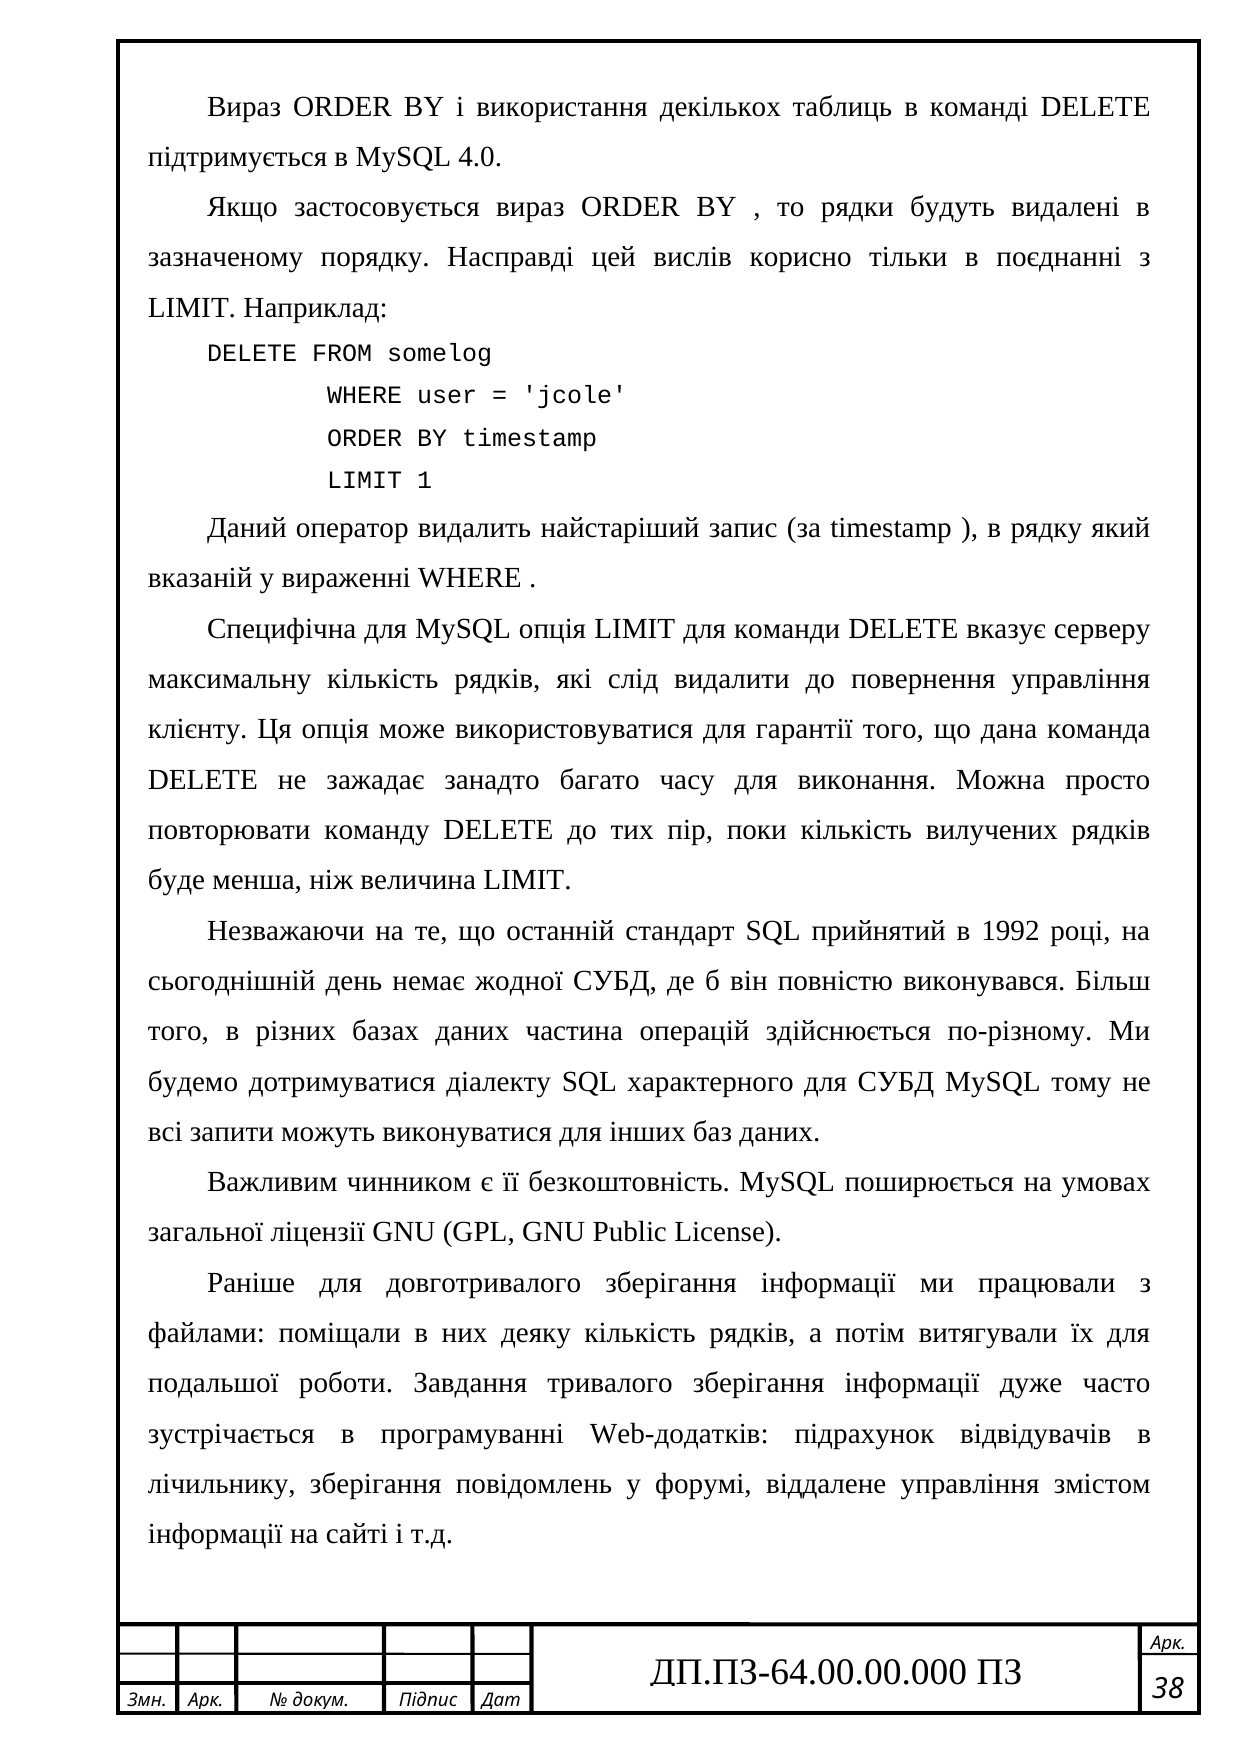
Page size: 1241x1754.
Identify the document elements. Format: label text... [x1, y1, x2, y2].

text LIMIT 1 [148, 468, 1152, 496]
text DELETE FROM somelog [148, 340, 1152, 368]
text Раніше для довготривалого зберігання інформації ми працювали з файлами: поміщали в них деяку кількість рядків, а потім витягували їх для подальшої роботи. Завдання тривалого зберігання інформації дуже часто зустрічається в програмуванні Web-додатків: підрахунок відвідувачів в лічильнику, зберігання повідомлень у форумі, віддалене управління змістом інформації на сайті і т.д. [148, 1265, 1152, 1550]
text WHERE user = 'jcole' [148, 383, 1152, 411]
text Специфічна для MySQL опція LIMIT для команди DELETE вказує серверу максимальну кількість рядків, які слід видалити до повернення управління клієнту. Ця опція може використовуватися для гарантії того, що дана команда DELETE не зажадає занадто багато часу для виконання. Можна просто повторювати команду DELETE до тих пір, поки кількість вилучених рядків буде менша, ніж величина LIMIT. [148, 611, 1152, 896]
text Вираз ORDER BY і використання декількох таблиць в команді DELETE підтримується в MySQL 4.0. [148, 89, 1152, 172]
text Незважаючи на те, що останній стандарт SQL прийнятий в 1992 році, на сьогоднішній день немає жодної СУБД, де б він повністю виконувався. Більш того, в різних базах даних частина операцій здійснюється по-різному. Ми будемо дотримуватися діалекту SQL характерного для СУБД MySQL тому не всі запити можуть виконуватися для інших баз даних. [148, 913, 1152, 1147]
text ORDER BY timestamp [148, 425, 1152, 453]
text Даний оператор видалить найстаріший запис (за timestamp ), в рядку який вказаній у вираженні WHERE . [148, 510, 1152, 594]
text Важливим чинником є її безкоштовність. MySQL поширюється на умовах загальної ліцензії GNU (GPL, GNU Public License). [148, 1164, 1152, 1248]
text Якщо застосовується вираз ORDER BY , то рядки будуть видалені в зазначеному порядку. Насправді цей вислів корисно тільки в поєднанні з LIMIT. Наприклад: [148, 189, 1152, 323]
